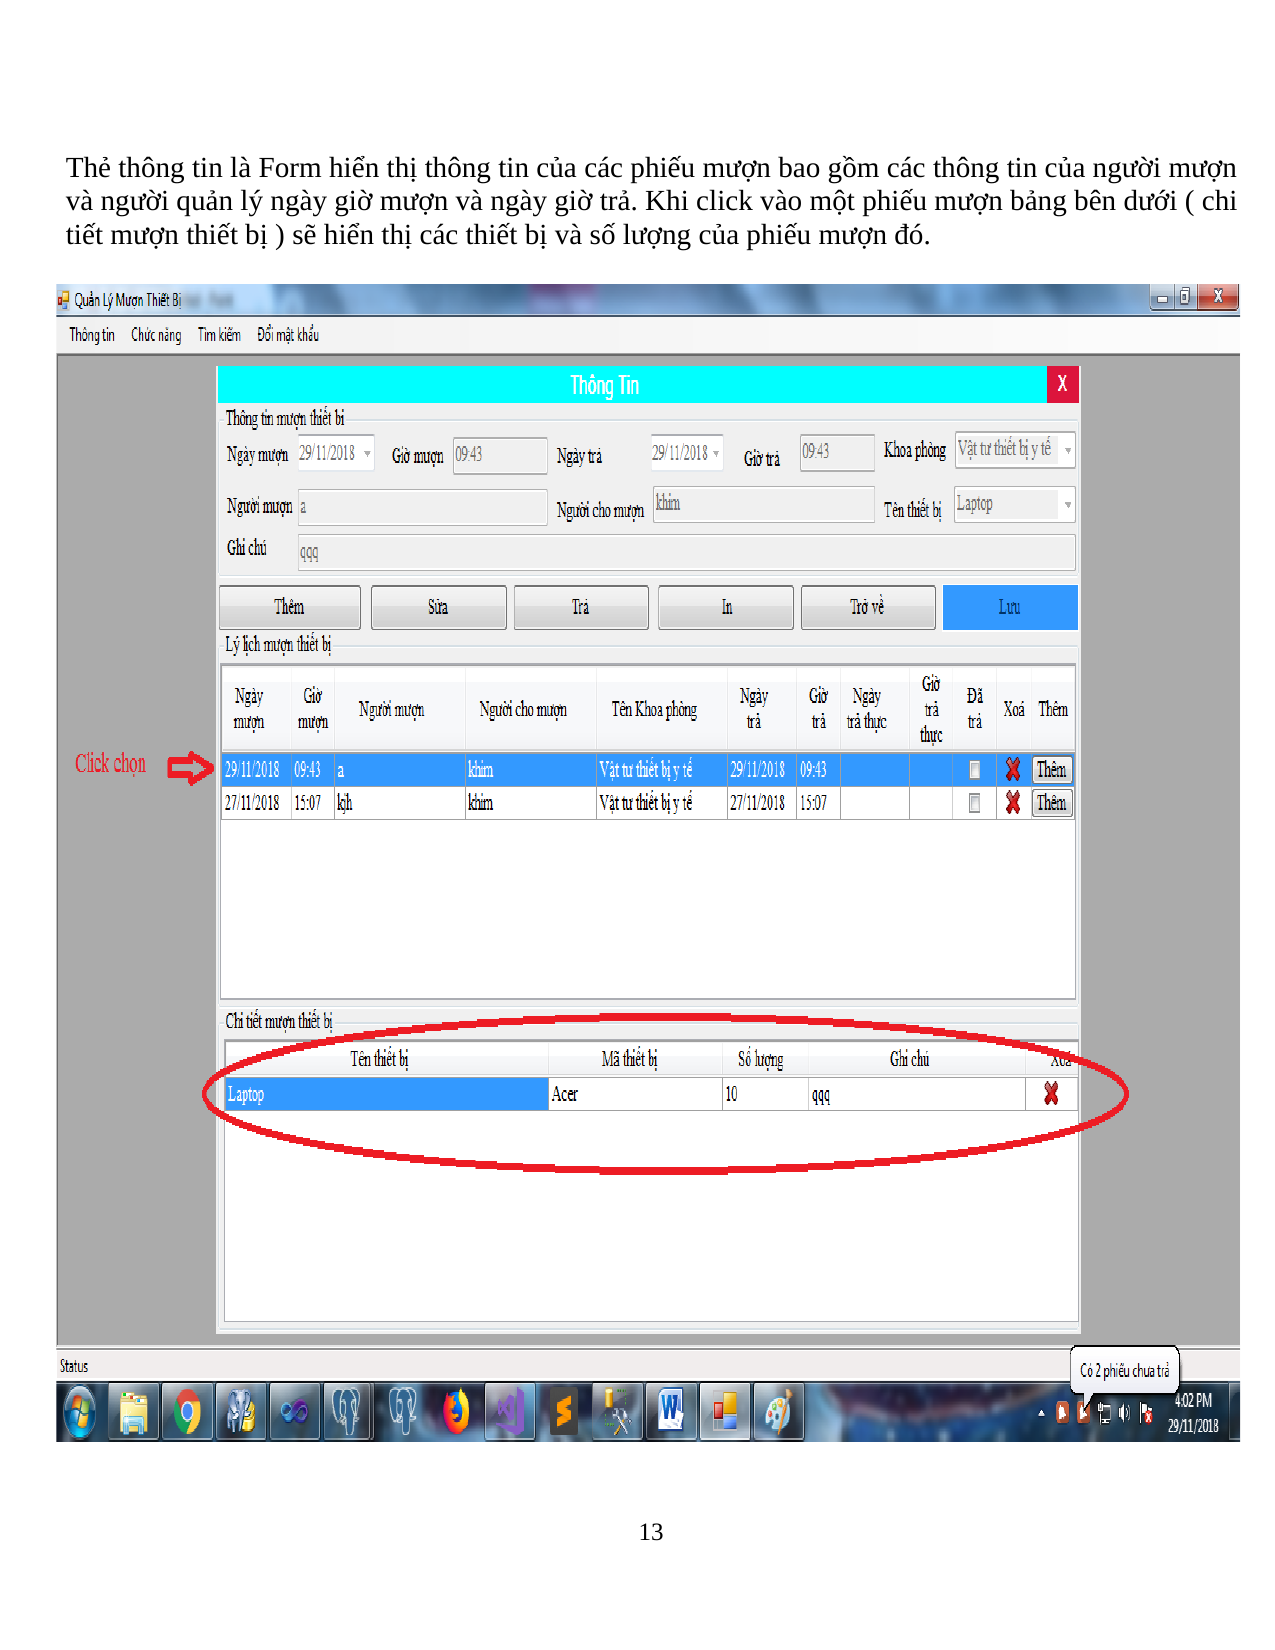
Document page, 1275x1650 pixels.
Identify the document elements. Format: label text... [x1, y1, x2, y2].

text Thẻ thông tin là Form hiển thị thông tin của các phiếu mượn bao gồm các thông tin của người mượn và người quản lý ngày giờ mượn và ngày giờ trả. Khi click vào một phiếu mượn bảng bên dưới ( chi tiết mượn thiết bị ) sẽ hiển thị các thiết bị và số lượng của phiếu mượn đó. [66, 150, 1237, 251]
picture [56, 284, 1241, 1442]
